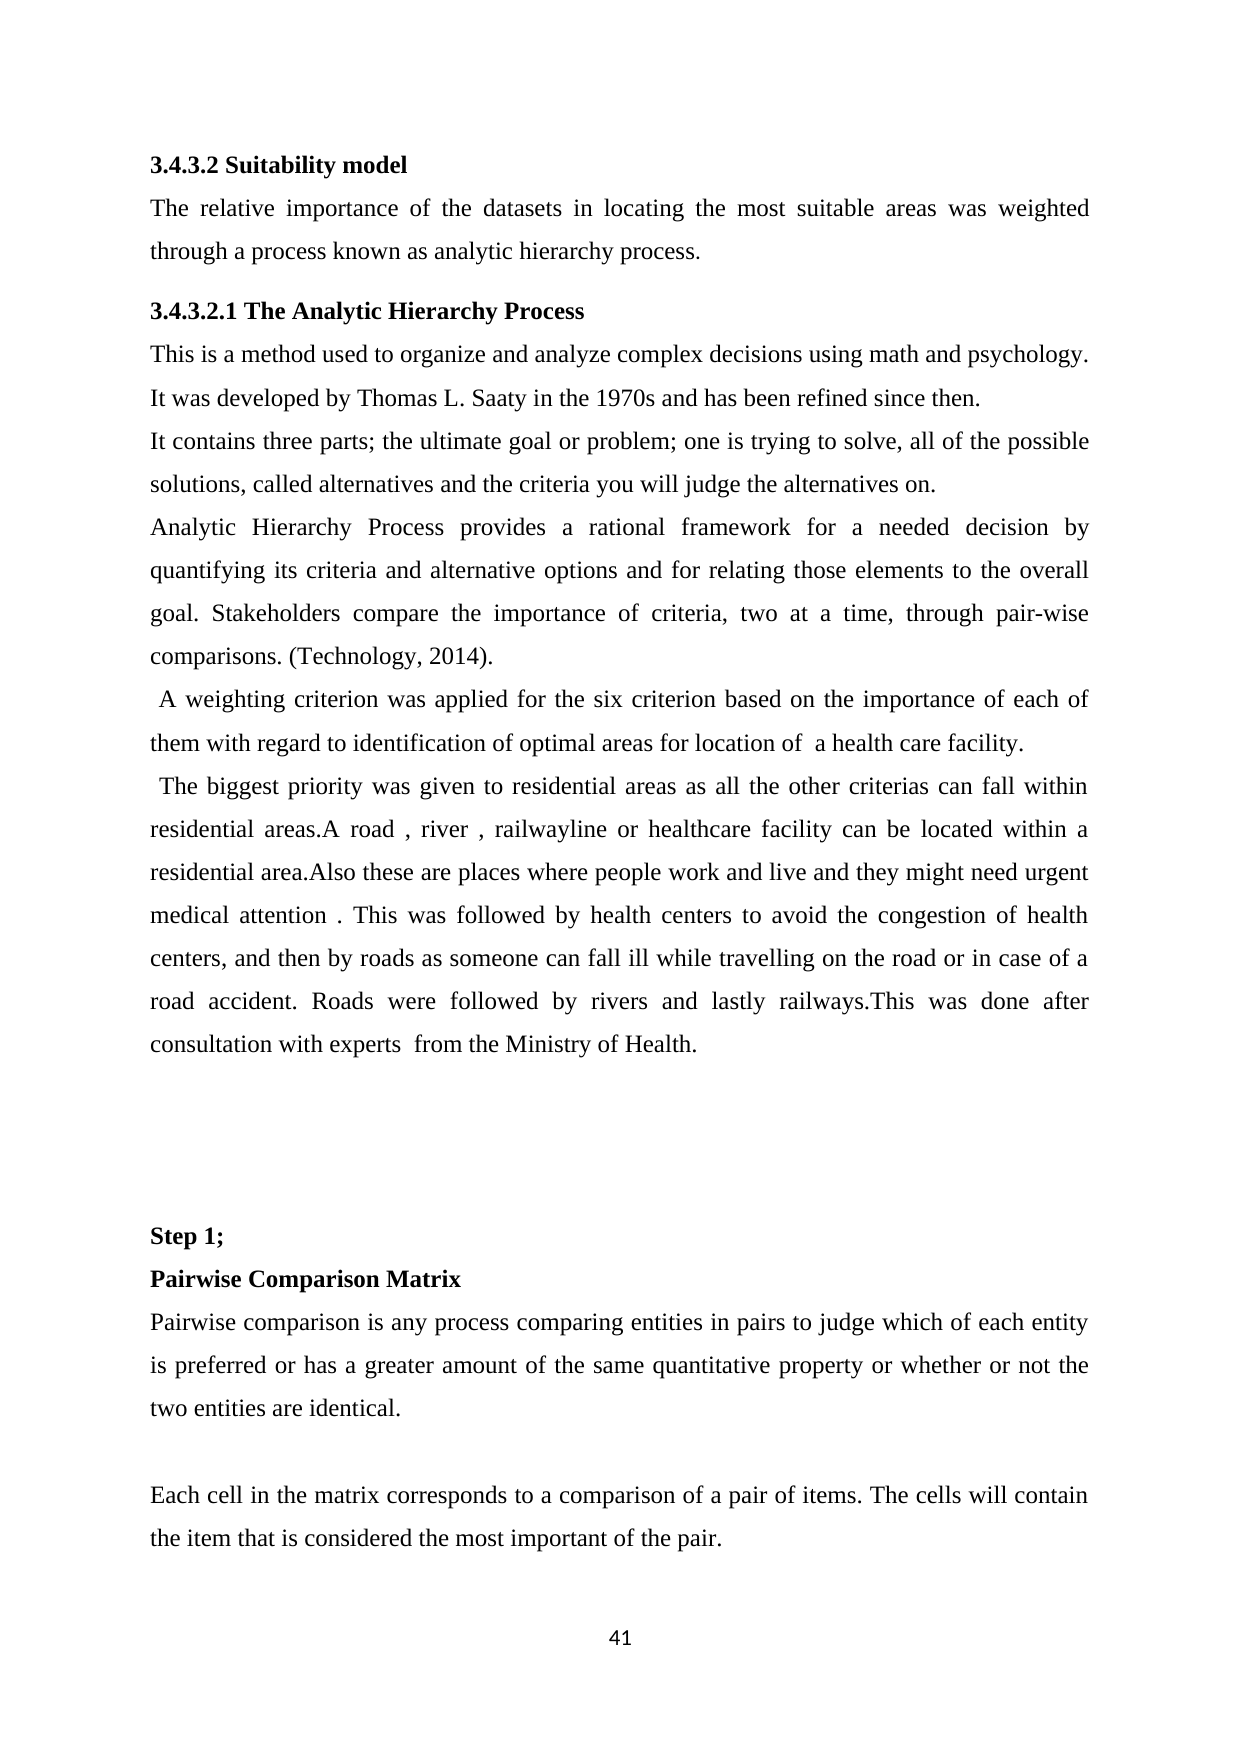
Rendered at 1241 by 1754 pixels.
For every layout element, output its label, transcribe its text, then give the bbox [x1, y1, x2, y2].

text Each cell in the matrix corresponds to a comparison of a pair of items. The cells will contain the item that is considered the most important of the pair. [150, 1480, 1090, 1552]
text This is a method used to organize and analyze complex decisions using math and psychology. It was developed by Thomas L. Saaty in the 1970s and has been refined since then. [150, 339, 1090, 411]
text Step 1; [150, 1221, 1090, 1250]
subtitle 3.4.3.2.1 The Analytic Hierarchy Process [150, 296, 1090, 325]
text The relative importance of the datasets in locating the most suitable areas was weighted through a process known as analytic hierarchy process. [150, 193, 1090, 265]
text Pairwise comparison is any process comparing entities in pairs to judge which of each entity is preferred or has a greater amount of the same quantitative property or whether or not the two entities are identical. [150, 1307, 1090, 1422]
text Analytic Hierarchy Process provides a rational framework for a needed decision by quantifying its criteria and alternative options and for relating those elements to the overall goal. Stakeholders compare the importance of criteria, two at a time, through pair-wise comparisons. (Technology, 2014). [150, 512, 1090, 670]
text Pairwise Comparison Matrix [150, 1264, 1090, 1293]
subtitle 3.4.3.2 Suitability model [150, 150, 1090, 179]
text It contains three parts; the ultimate goal or problem; one is trying to solve, all of the possible solutions, called alternatives and the criteria you will judge the alternatives on. [150, 426, 1090, 498]
text A weighting criterion was applied for the six criterion based on the importance of each of them with regard to identification of optimal areas for location of a health care facility. [150, 684, 1090, 756]
text The biggest priority was given to residential areas as all the other criterias can fall within residential areas.A road , river , railwayline or healthcare facility can be located within a residential area.Also these are places where people work and live and they might need urgent medical attention . This was followed by health centers to avoid the congestion of health centers, and then by roads as someone can fall ill while travelling on the road or in case of a road accident. Roads were followed by rivers and lastly railways.This was done after consultation with experts from the Ministry of Health. [150, 771, 1090, 1058]
